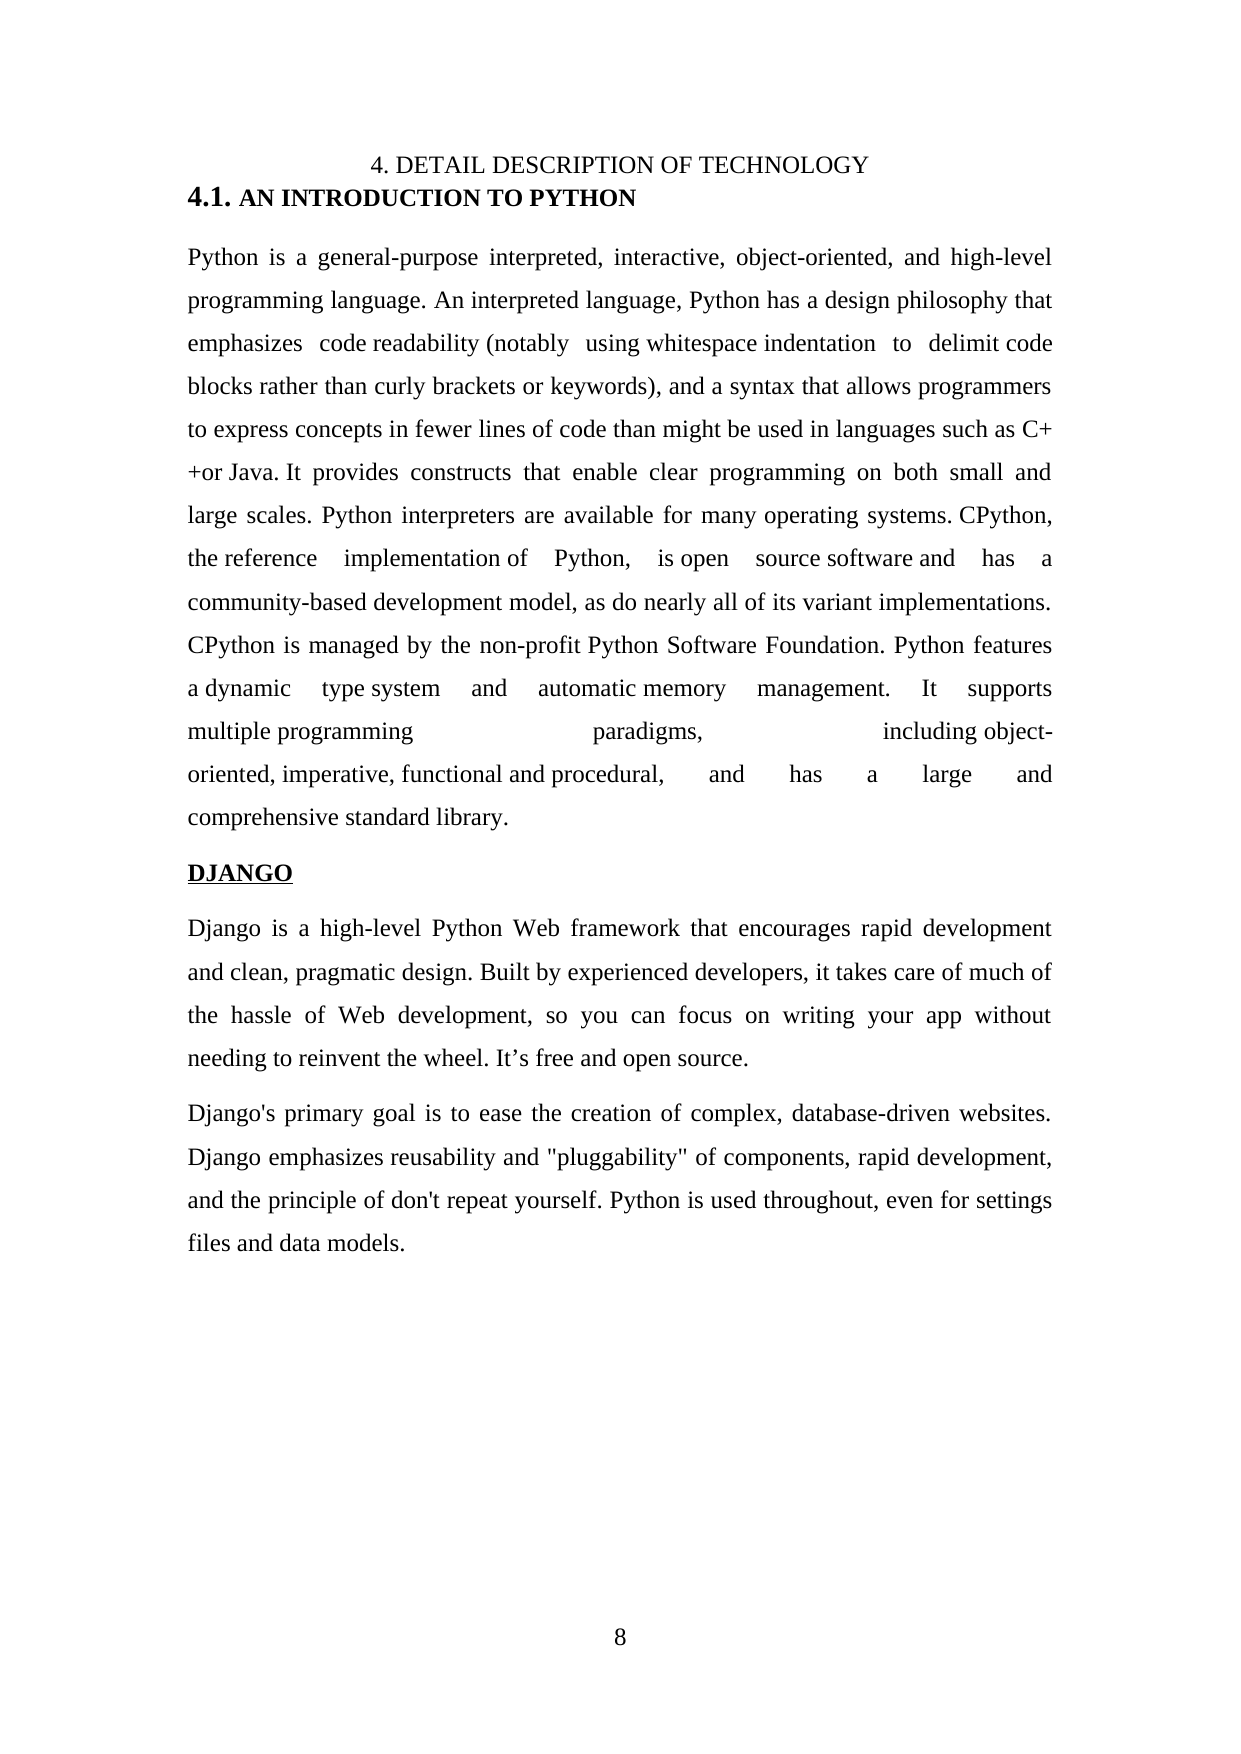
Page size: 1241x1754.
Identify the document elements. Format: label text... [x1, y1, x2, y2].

text Python is a general-purpose interpreted, interactive, object-oriented, and high-level programming language. An interpreted language, Python has a design philosophy that emphasizes code readability (notably using whitespace indentation to delimit code blocks rather than curly brackets or keywords), and a syntax that allows programmers to express concepts in fewer lines of code than might be used in languages such as C++or Java. It provides constructs that enable clear programming on both small and large scales. Python interpreters are available for many operating systems. CPython, the reference implementation of Python, is open source software and has a community-based development model, as do nearly all of its variant implementations. CPython is managed by the non-profit Python Software Foundation. Python features a dynamic type system and automatic memory management. It supports multiple programming paradigms, including object-oriented, imperative, functional and procedural, and has a large and comprehensive standard library. [187, 242, 1053, 831]
text Django is a high-level Python Web framework that encourages rapid development and clean, pragmatic design. Built by experienced developers, it takes care of much of the hassle of Web development, so you can focus on writing your app without needing to reinvent the wheel. It’s free and open source. [187, 913, 1053, 1072]
text 4.1. AN INTRODUCTION TO PYTHON [187, 179, 1053, 212]
subtitle DETAIL DESCRIPTION OF TECHNOLOGY 4. DETAIL DESCRIPTION OF TECHNOLOGY [187, 150, 1053, 179]
text DJANGO [187, 858, 1053, 887]
text Django's primary goal is to ease the creation of complex, database-driven websites. Django emphasizes reusability and "pluggability" of components, rapid development, and the principle of don't repeat yourself. Python is used throughout, even for settings files and data models. [187, 1098, 1053, 1257]
